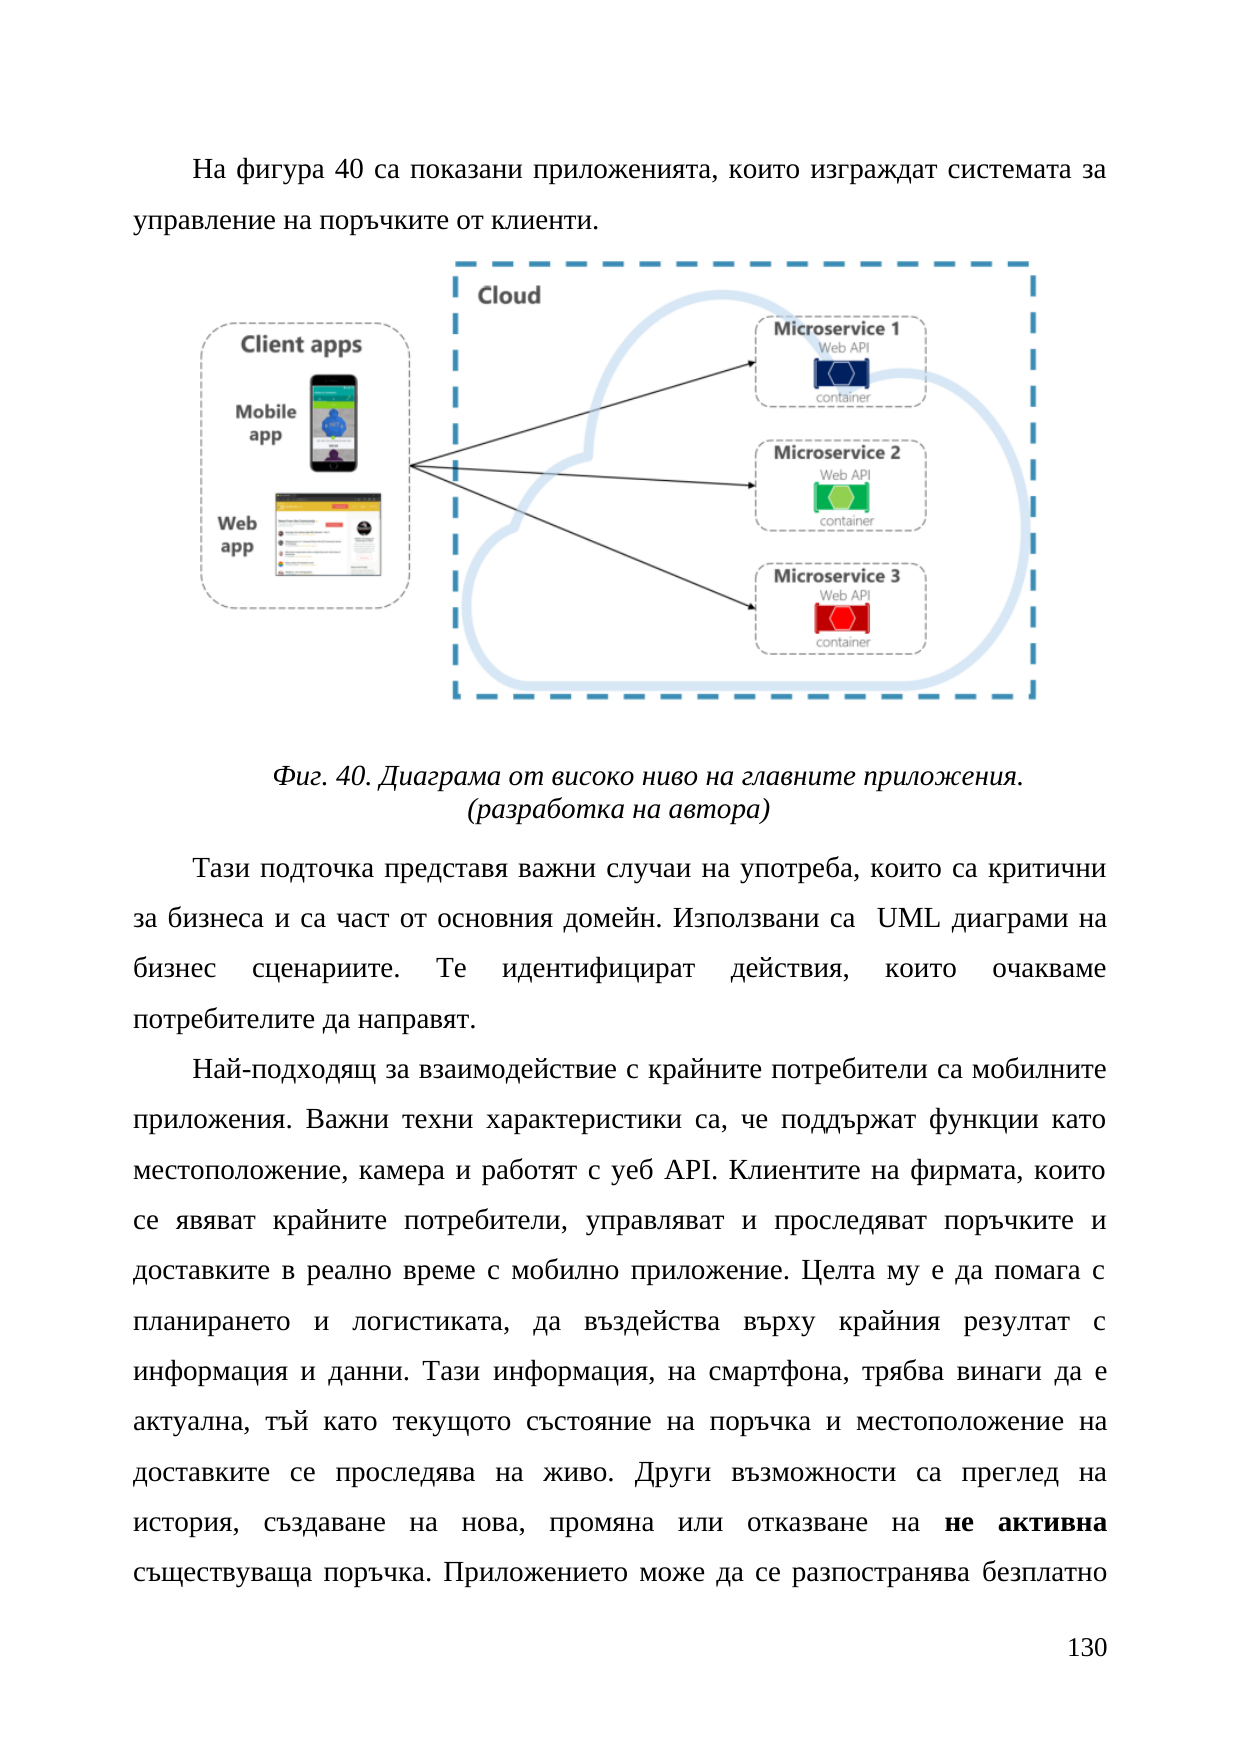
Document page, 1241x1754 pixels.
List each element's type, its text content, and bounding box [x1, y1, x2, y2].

picture [192, 252, 1052, 716]
text На фигура 40 са показани приложенията, които изграждат системата за управление на поръчките от клиенти. [133, 152, 1107, 236]
text Тази подточка представя важни случаи на употреба, които са критични за бизнеса и са част от основния домейн. Използвани са UML диаграми на бизнес сценариите. Те идентифицират действия, които очакваме потребителите да направят. [133, 850, 1107, 1034]
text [133, 1051, 1107, 1588]
title Фиг. 40. Диаграма от високо ниво на главните приложения. (разработка на автора) [133, 758, 1107, 825]
